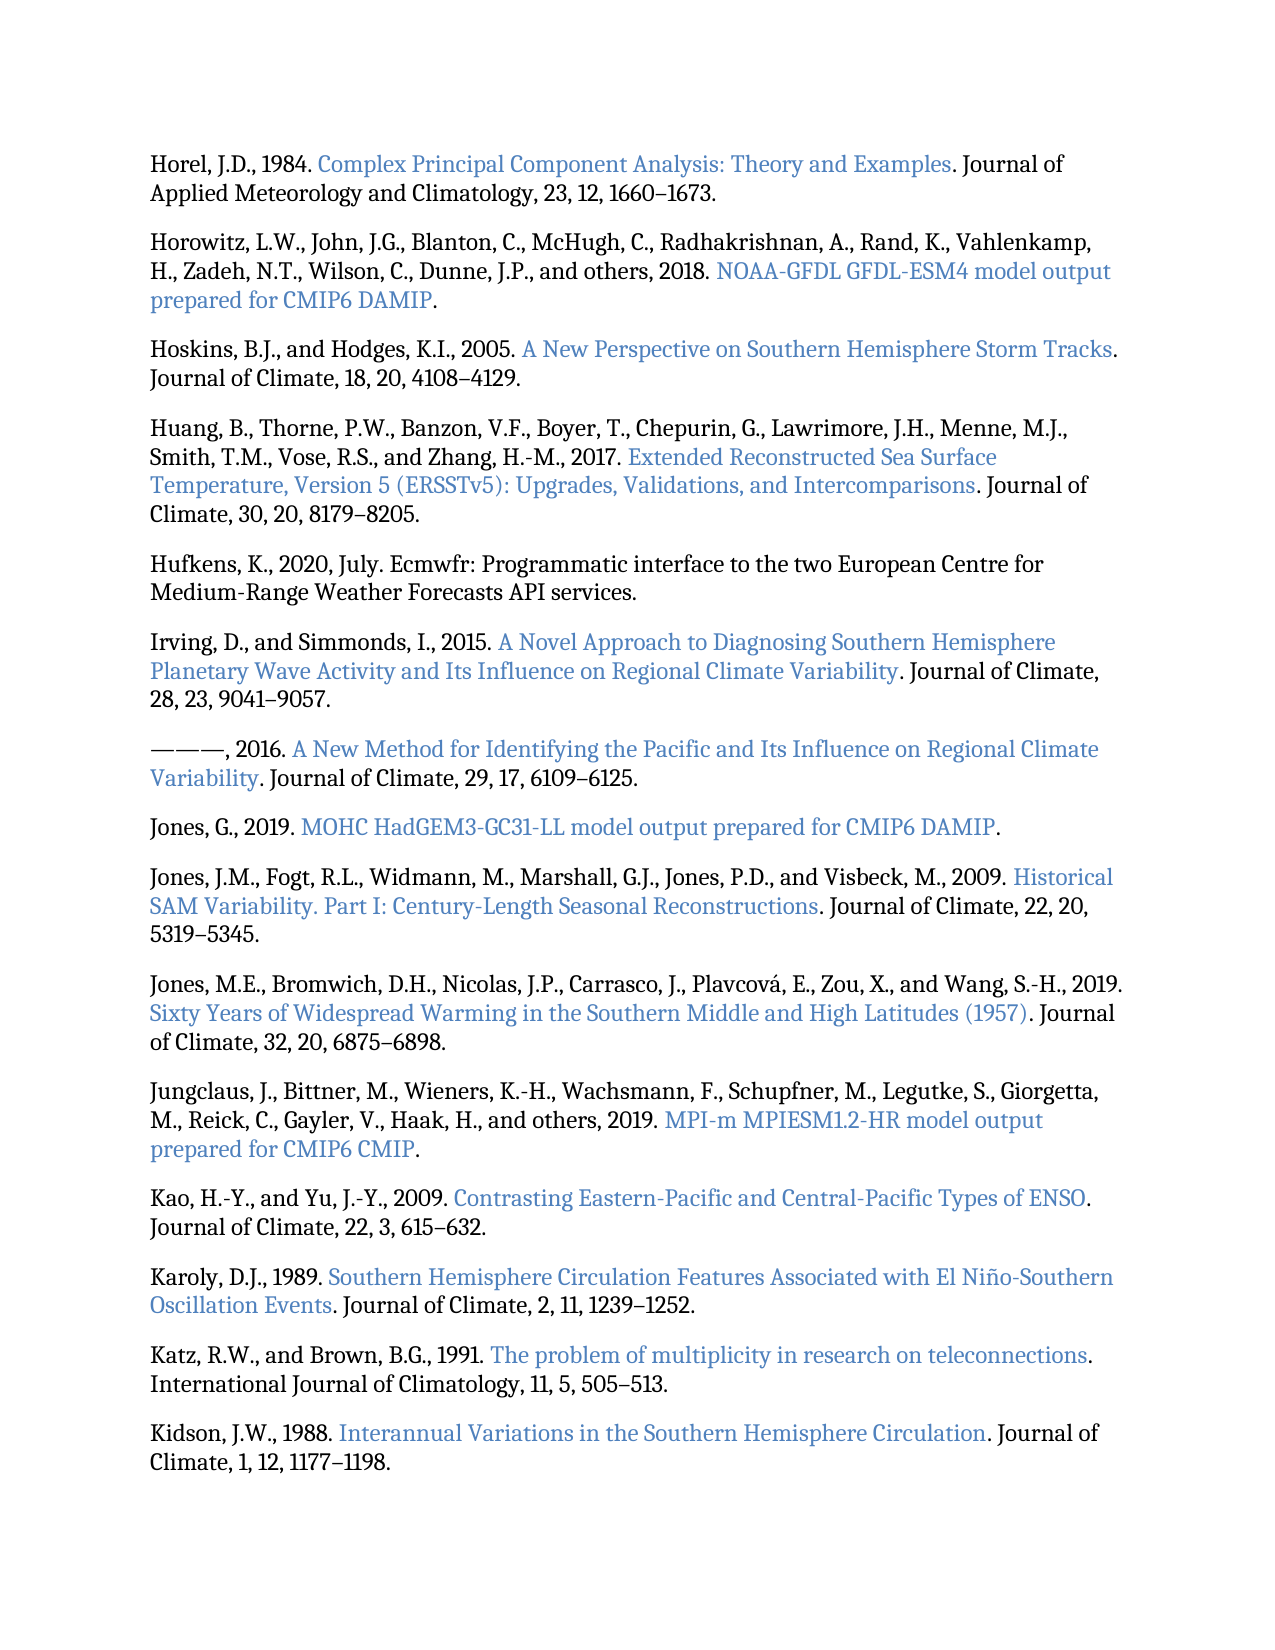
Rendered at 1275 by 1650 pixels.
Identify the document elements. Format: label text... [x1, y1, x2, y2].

text Huang, B., Thorne, P.W., Banzon, V.F., Boyer, T., Chepurin, G., Lawrimore, J.H., Menne, M.J., Smith, T.M., Vose, R.S., and Zhang, H.-M., 2017. Extended Reconstructed Sea Surface Temperature, Version 5 (ERSSTv5): Upgrades, Validations, and Intercomparisons. Journal of Climate, 30, 20, 8179–8205. [150, 414, 1125, 529]
text Hufkens, K., 2020, July. Ecmwfr: Programmatic interface to the two European Centre for Medium-Range Weather Forecasts API services. [150, 549, 1125, 607]
text Katz, R.W., and Brown, B.G., 1991. The problem of multiplicity in research on teleconnections. International Journal of Climatology, 11, 5, 505–513. [150, 1341, 1125, 1398]
text Jones, J.M., Fogt, R.L., Widmann, M., Marshall, G.J., Jones, P.D., and Visbeck, M., 2009. Historical SAM Variability. Part I: Century-Length Seasonal Reconstructions. Journal of Climate, 22, 20, 5319–5345. [150, 863, 1125, 949]
text Jones, G., 2019. MOHC HadGEM3-GC31-LL model output prepared for CMIP6 DAMIP. [150, 813, 1125, 842]
text Horowitz, L.W., John, J.G., Blanton, C., McHugh, C., Radhakrishnan, A., Rand, K., Vahlenkamp, H., Zadeh, N.T., Wilson, C., Dunne, J.P., and others, 2018. NOAA-GFDL GFDL-ESM4 model output prepared for CMIP6 DAMIP. [150, 228, 1125, 314]
text ———, 2016. A New Method for Identifying the Pacific and Its Influence on Regional Climate Variability. Journal of Climate, 29, 17, 6109–6125. [150, 735, 1125, 792]
text Jungclaus, J., Bittner, M., Wieners, K.-H., Wachsmann, F., Schupfner, M., Legutke, S., Giorgetta, M., Reick, C., Gayler, V., Haak, H., and others, 2019. MPI-m MPIESM1.2-HR model output prepared for CMIP6 CMIP. [150, 1077, 1125, 1163]
text Karoly, D.J., 1989. Southern Hemisphere Circulation Features Associated with El Niño-Southern Oscillation Events. Journal of Climate, 2, 11, 1239–1252. [150, 1262, 1125, 1320]
text Hoskins, B.J., and Hodges, K.I., 2005. A New Perspective on Southern Hemisphere Storm Tracks. Journal of Climate, 18, 20, 4108–4129. [150, 335, 1125, 393]
text Irving, D., and Simmonds, I., 2015. A Novel Approach to Diagnosing Southern Hemisphere Planetary Wave Activity and Its Influence on Regional Climate Variability. Journal of Climate, 28, 23, 9041–9057. [150, 628, 1125, 714]
text Kao, H.-Y., and Yu, J.-Y., 2009. Contrasting Eastern-Pacific and Central-Pacific Types of ENSO. Journal of Climate, 22, 3, 615–632. [150, 1184, 1125, 1242]
text Kidson, J.W., 1988. Interannual Variations in the Southern Hemisphere Circulation. Journal of Climate, 1, 12, 1177–1198. [150, 1419, 1125, 1477]
text Horel, J.D., 1984. Complex Principal Component Analysis: Theory and Examples. Journal of Applied Meteorology and Climatology, 23, 12, 1660–1673. [150, 150, 1125, 207]
text Jones, M.E., Bromwich, D.H., Nicolas, J.P., Carrasco, J., Plavcová, E., Zou, X., and Wang, S.-H., 2019. Sixty Years of Widespread Warming in the Southern Middle and High Latitudes (1957). Journal of Climate, 32, 20, 6875–6898. [150, 970, 1125, 1056]
